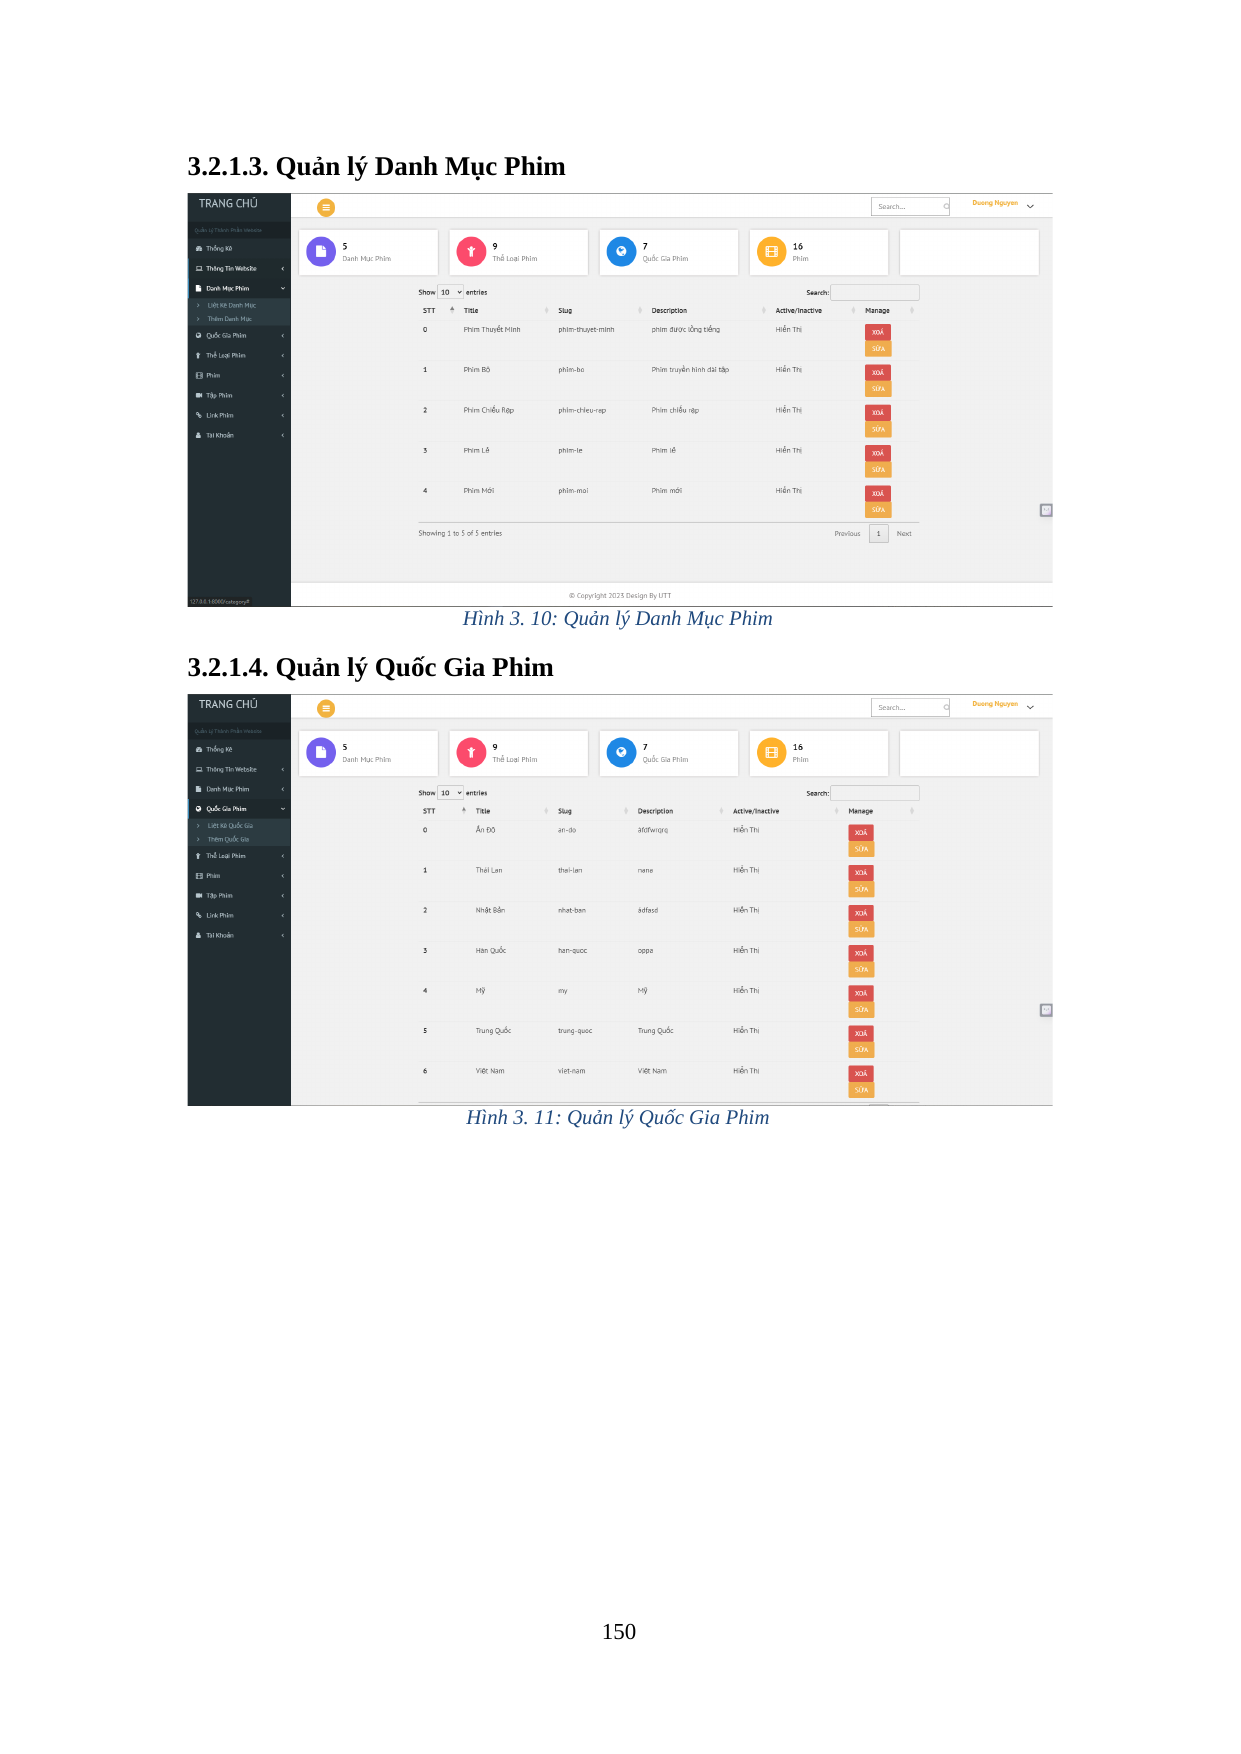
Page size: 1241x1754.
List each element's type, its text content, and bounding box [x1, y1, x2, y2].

subtitle 3.2.1.3. Quản lý Danh Mục Phim [187, 150, 1050, 181]
subtitle 3.2.1.4. Quản lý Quốc Gia Phim [187, 651, 1050, 682]
text Hình 3. 11: Quản lý Quốc Gia Phim [187, 1106, 1050, 1129]
picture [187, 193, 1053, 607]
picture [187, 694, 1053, 1106]
text Hình 3. 10: Quản lý Danh Mục Phim [187, 607, 1050, 630]
